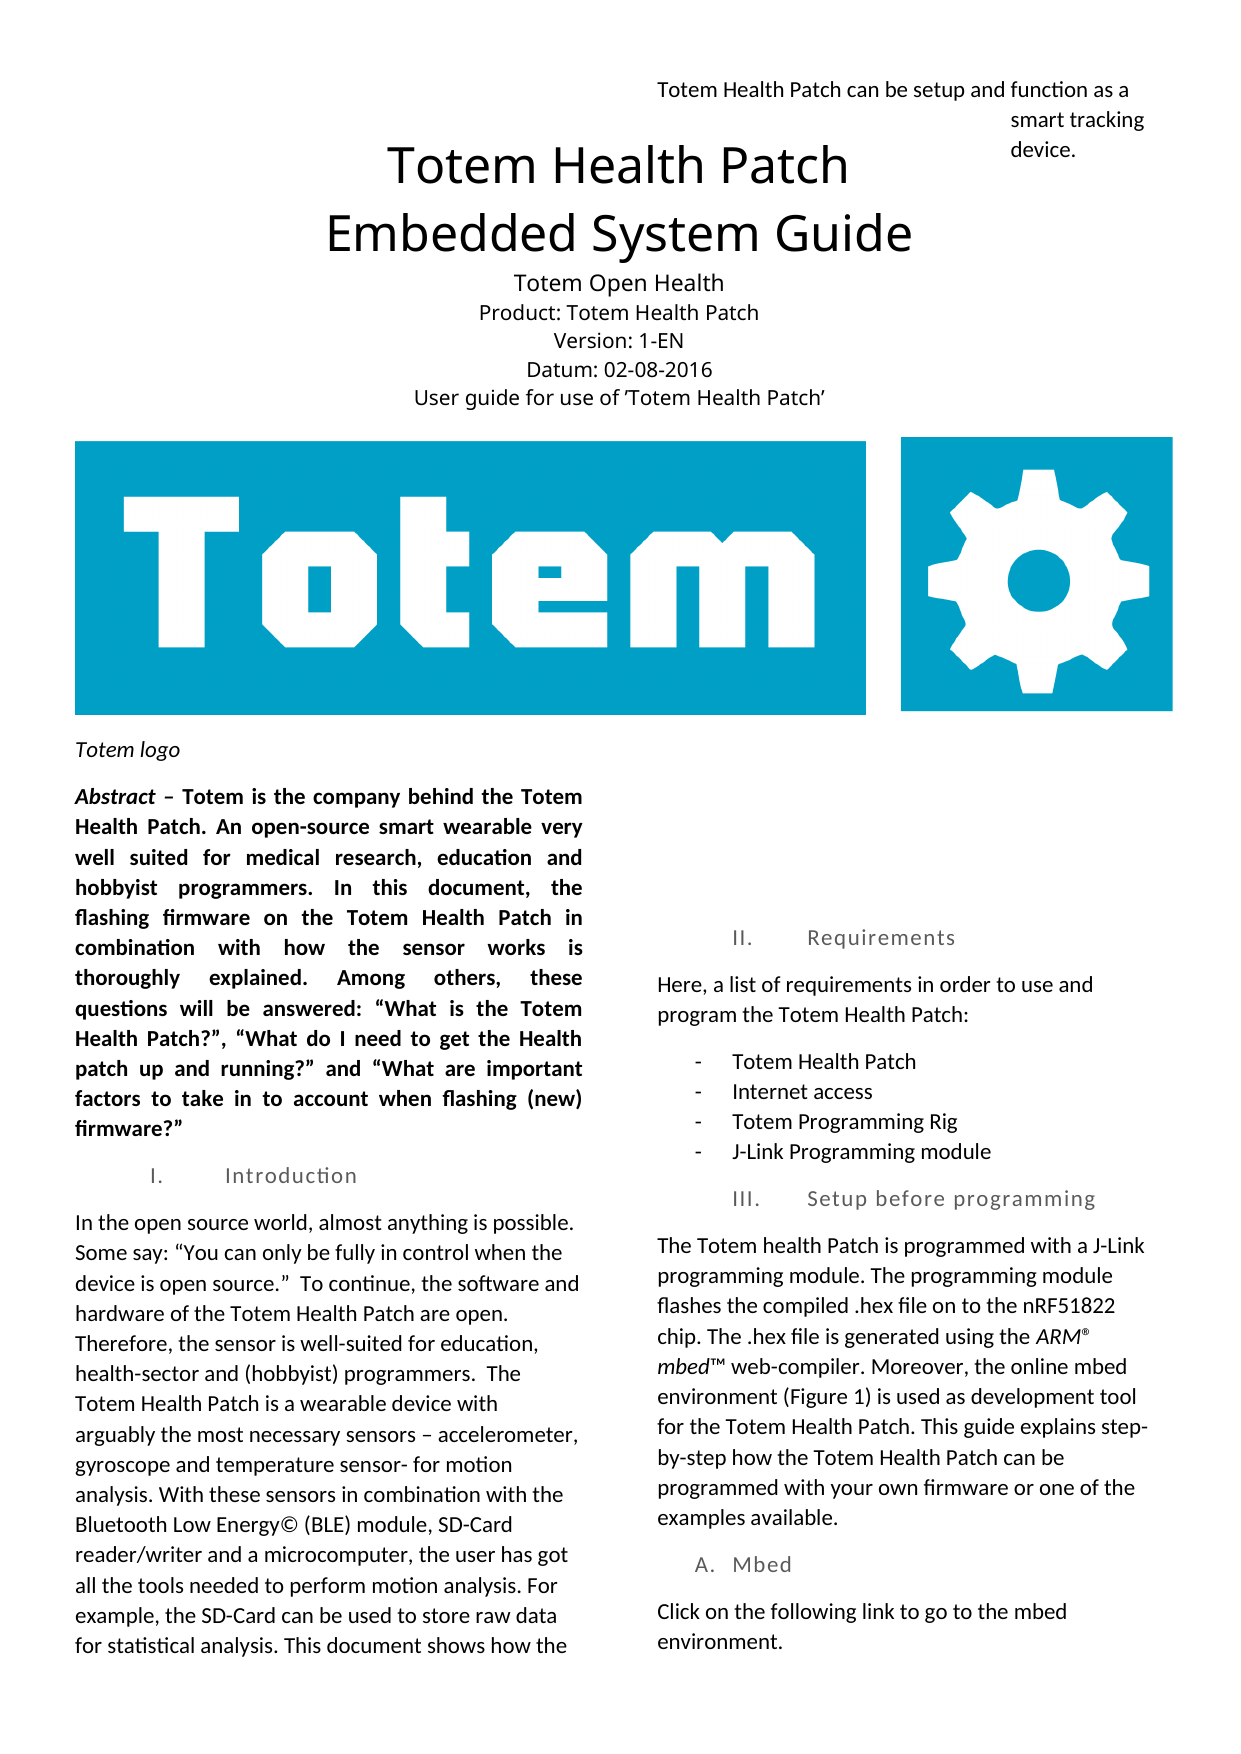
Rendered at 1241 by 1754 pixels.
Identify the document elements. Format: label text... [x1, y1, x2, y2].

subtitle Requirements [732, 923, 1165, 951]
text Here, a list of requirements in order to use and program the Totem Health Patch: [657, 970, 1165, 1028]
picture [401, 497, 469, 647]
subtitle Setup before programming [732, 1184, 1165, 1212]
text Totem logo [75, 715, 583, 763]
picture [493, 532, 607, 647]
list J-Link Programming module [694, 1137, 1165, 1166]
text In the open source world, almost anything is possible. Some say: “You can only be fully in control when the device is open source.” To continue, the software and hardware of the Totem Health Patch are open. Therefore, the sensor is well-suited for education, health-sector and (hobbyist) programmers. The Totem Health Patch is a wearable device with arguably the most necessary sensors – accelerometer, gyroscope and temperature sensor- for motion analysis. With these sensors in combination with the Bluetooth Low Energy© (BLE) module, SD-Card reader/writer and a microcomputer, the user has got all the tools needed to perform motion analysis. For example, the SD-Card can be used to store raw data for statistical analysis. This document shows how the Totem Health Patch can be setup and function as a smart tracking device. [75, 1208, 583, 1659]
picture [263, 532, 376, 647]
subtitle Mbed [694, 1550, 1165, 1578]
text The Totem health Patch is programmed with a J-Link programming module. The programming module flashes the compiled .hex file on to the nRF51822 chip. The .hex file is generated using the ARM® mbed™ web-compiler. Moreover, the online mbed environment (Figure 1) is used as development tool for the Totem Health Patch. This guide explains step-by-step how the Totem Health Patch can be programmed with your own firmware or one of the examples available. [657, 1231, 1165, 1531]
subtitle Introduction [150, 1161, 583, 1189]
text Abstract – Totem is the company behind the Totem Health Patch. An open-source smart wearable very well suited for medical research, education and hobbyist programmers. In this document, the flashing firmware on the Totem Health Patch in combination with how the sensor works is thoroughly explained. Among others, these questions will be answered: “What is the Totem Health Patch?”, “What do I need to get the Health patch up and running?” and “What are important factors to take in to account when flashing (new) firmware?” [75, 782, 583, 1143]
list Internet access [694, 1077, 1165, 1105]
picture [631, 532, 814, 647]
text Click on the following link to go to the mbed environment. [657, 1597, 1165, 1655]
picture [75, 437, 1173, 715]
picture [929, 470, 1149, 693]
list Totem Programming Rig [694, 1107, 1165, 1135]
picture [124, 497, 238, 647]
list Totem Health Patch [694, 1047, 1165, 1075]
